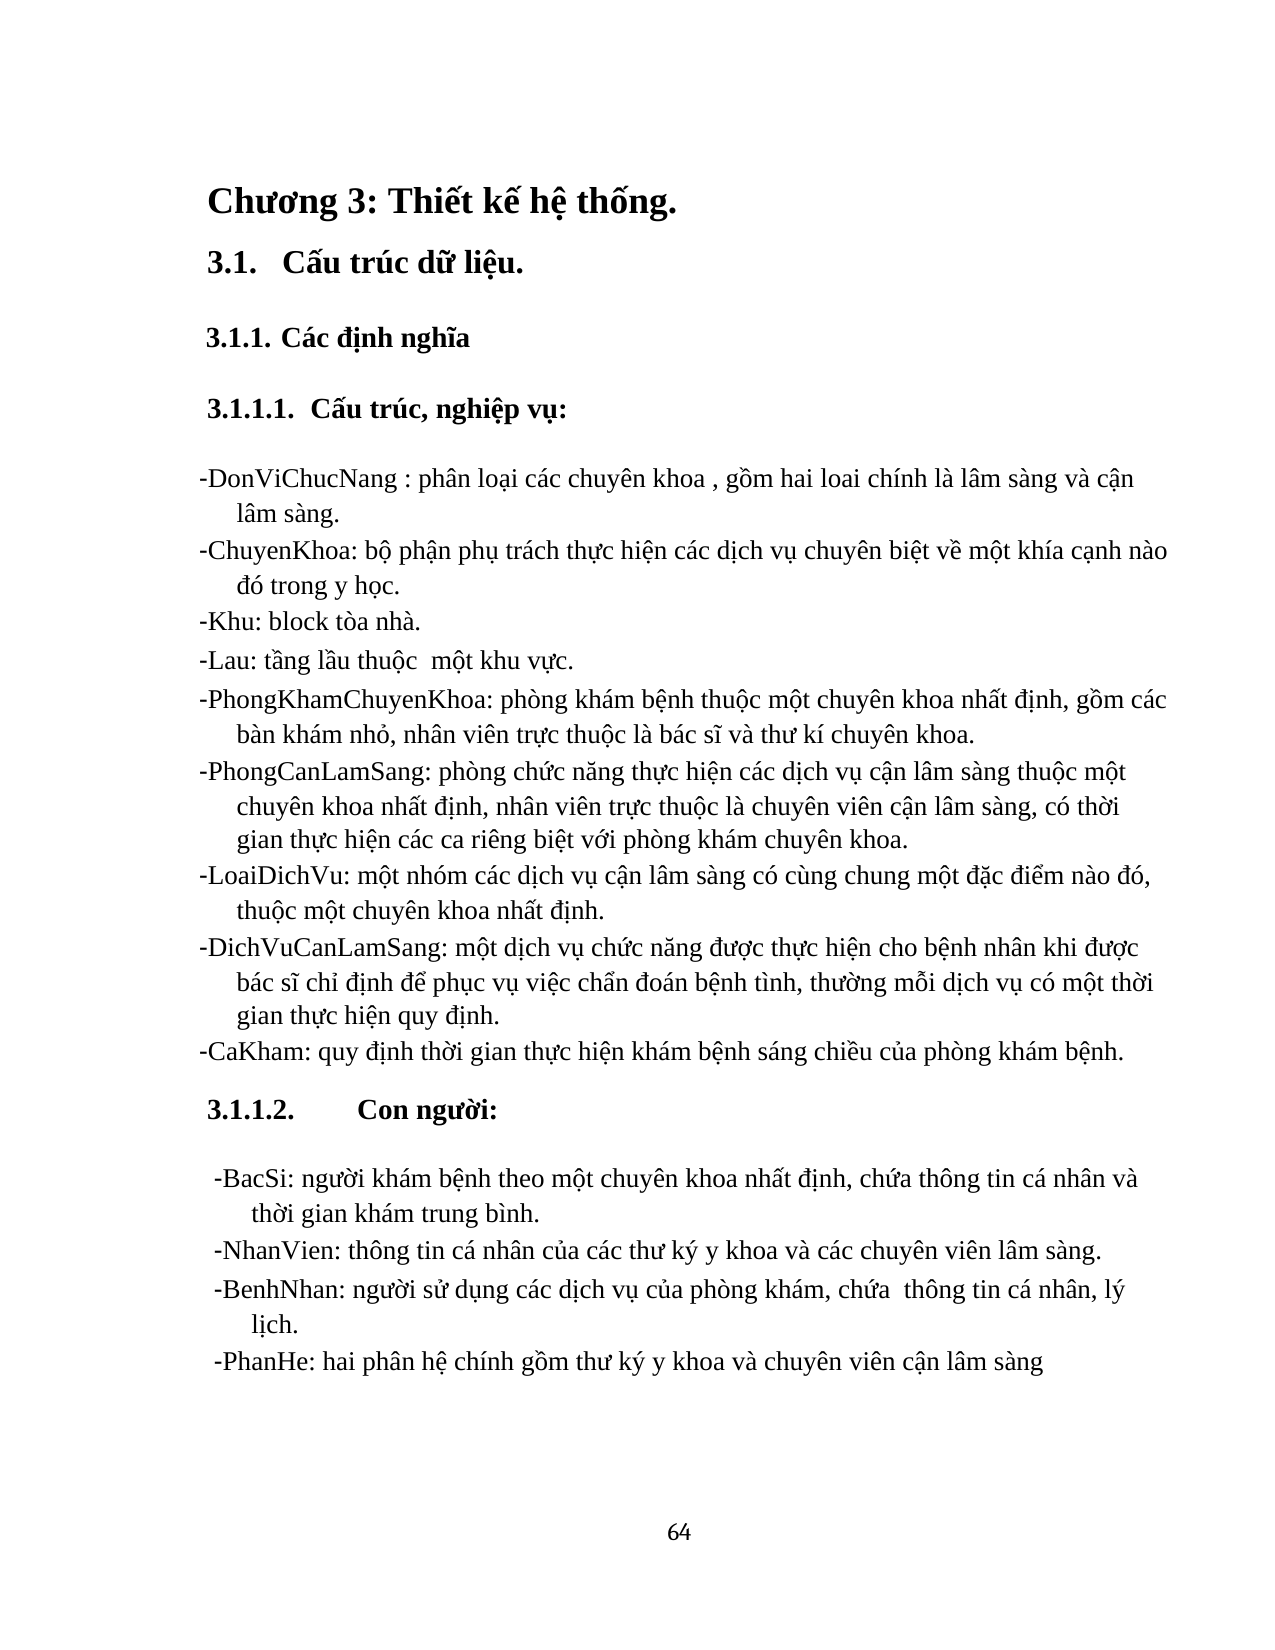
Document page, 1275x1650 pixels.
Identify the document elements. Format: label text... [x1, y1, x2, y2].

list CaKham: quy định thời gian thực hiện khám bệnh sáng chiều của phòng khám bệnh. [199, 1032, 1171, 1069]
list PhongKhamChuyenKhoa: phòng khám bệnh thuộc một chuyên khoa nhất định, gồm các bàn khám nhỏ, nhân viên trực thuộc là bác sĩ và thư kí chuyên khoa. [199, 680, 1171, 749]
subtitle Con người: [207, 1092, 1171, 1125]
subtitle Cấu trúc dữ liệu. [207, 242, 1171, 280]
list NhanVien: thông tin cá nhân của các thư ký y khoa và các chuyên viên lâm sàng. [214, 1230, 1171, 1267]
subtitle Các định nghĩa [206, 320, 1171, 354]
list ChuyenKhoa: bộ phận phụ trách thực hiện các dịch vụ chuyên biệt về một khía cạnh nào đó trong y học. [199, 530, 1171, 600]
list DichVuCanLamSang: một dịch vụ chức năng được thực hiện cho bệnh nhân khi được bác sĩ chỉ định để phục vụ việc chẩn đoán bệnh tình, thường mỗi dịch vụ có một thời gian thực hiện quy định. [199, 927, 1171, 1030]
subtitle Cấu trúc, nghiệp vụ: [207, 392, 1171, 425]
list LoaiDichVu: một nhóm các dịch vụ cận lâm sàng có cùng chung một đặc điểm nào đó, thuộc một chuyên khoa nhất định. [199, 856, 1171, 926]
list Khu: block tòa nhà. [199, 602, 1171, 638]
list PhanHe: hai phân hệ chính gồm thư ký y khoa và chuyên viên cận lâm sàng [214, 1341, 1171, 1378]
subtitle Chương 3: Thiết kế hệ thống. [207, 178, 1171, 221]
list DonViChucNang : phân loại các chuyên khoa , gồm hai loai chính là lâm sàng và cận lâm sàng. [199, 458, 1171, 528]
list Lau: tầng lầu thuộc một khu vực. [199, 641, 1171, 678]
list BenhNhan: người sử dụng các dịch vụ của phòng khám, chứa thông tin cá nhân, lý lịch. [214, 1269, 1171, 1339]
list PhongCanLamSang: phòng chức năng thực hiện các dịch vụ cận lâm sàng thuộc một chuyên khoa nhất định, nhân viên trực thuộc là chuyên viên cận lâm sàng, có thời gian thực hiện các ca riêng biệt với phòng khám chuyên khoa. [199, 751, 1171, 854]
list BacSi: người khám bệnh theo một chuyên khoa nhất định, chứa thông tin cá nhân và thời gian khám trung bình. [214, 1159, 1171, 1228]
